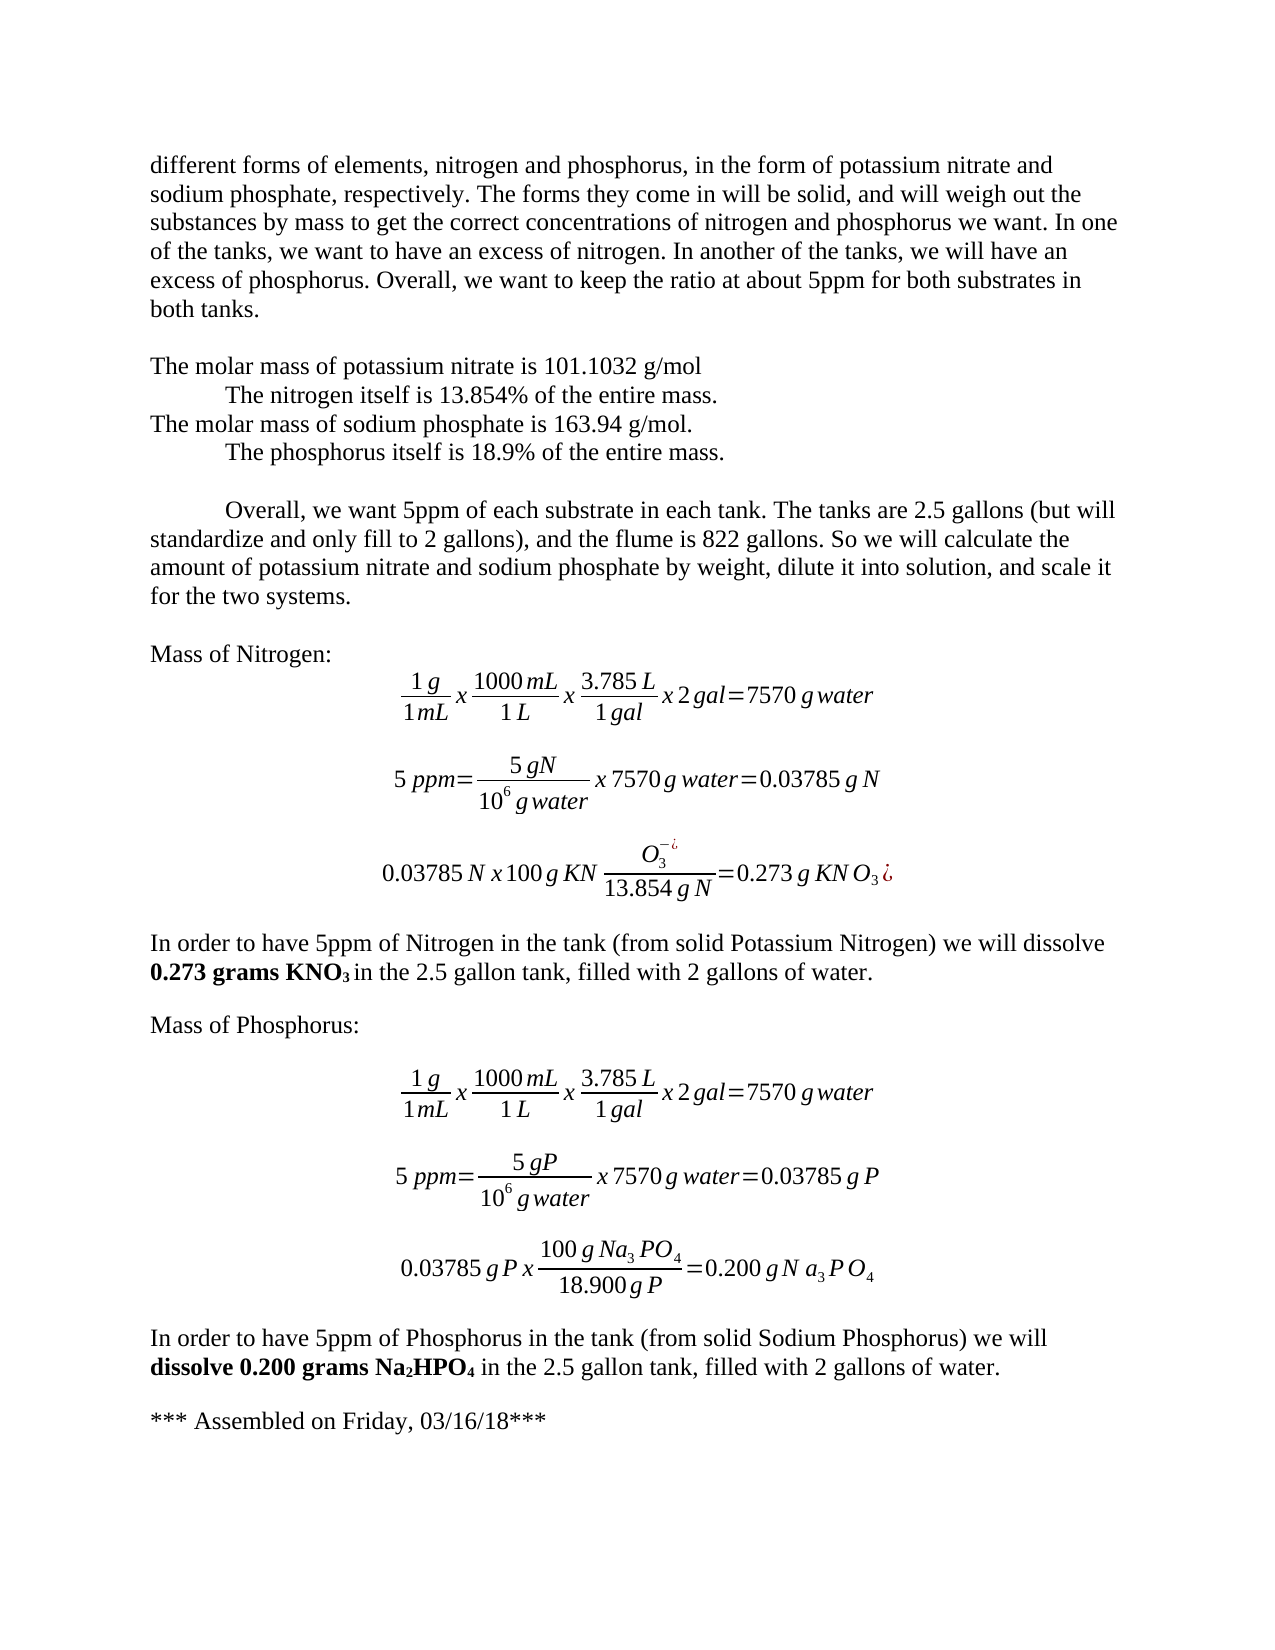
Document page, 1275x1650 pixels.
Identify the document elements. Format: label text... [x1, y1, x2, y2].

text The molar mass of sodium phosphate is 163.94 g/mol. [150, 409, 1125, 437]
text Overall, we want 5ppm of each substrate in each tank. The tanks are 2.5 gallons (but will standardize and only fill to 2 gallons), and the flume is 822 gallons. So we will calculate the amount of potassium nitrate and sodium phosphate by weight, dilute it into solution, and scale it for the two systems. [150, 495, 1125, 610]
text Mass of Nitrogen: [150, 639, 1125, 667]
text In order to have 5ppm of Nitrogen in the tank (from solid Potassium Nitrogen) we will dissolve 0.273 grams KNO3 in the 2.5 gallon tank, filled with 2 gallons of water. [150, 928, 1125, 985]
text In order to have 5ppm of Phosphorus in the tank (from solid Sodium Phosphorus) we will dissolve 0.200 grams Na2HPO4 in the 2.5 gallon tank, filled with 2 gallons of water. [150, 1323, 1125, 1381]
text The nitrogen itself is 13.854% of the entire mass. [150, 380, 1125, 409]
text The molar mass of potassium nitrate is 101.1032 g/mol [150, 351, 1125, 380]
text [150, 150, 1125, 322]
text The phosphorus itself is 18.9% of the entire mass. [150, 437, 1125, 466]
text *** Assembled on Friday, 03/16/18*** [150, 1406, 1125, 1434]
text Mass of Phosphorus: [150, 1010, 1125, 1039]
